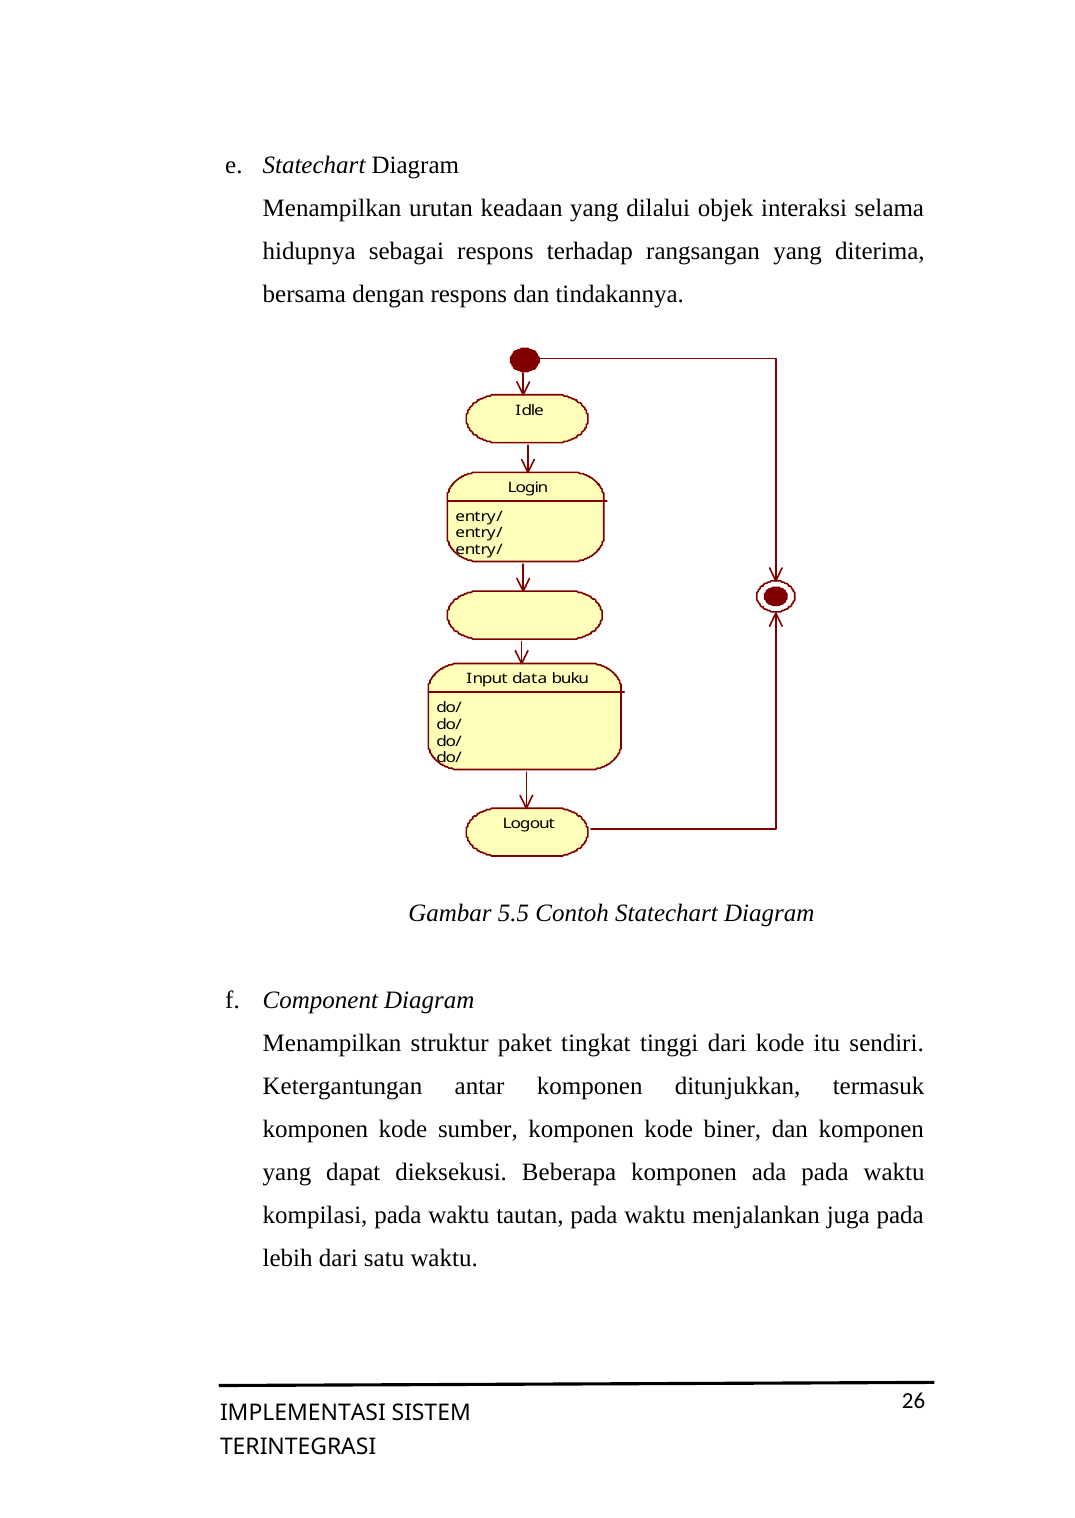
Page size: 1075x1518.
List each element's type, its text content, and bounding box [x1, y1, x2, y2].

list Menampilkan urutan keadaan yang dilalui objek interaksi selama hidupnya sebagai respons terhadap rangsangan yang diterima, bersama dengan respons dan tindakannya. [262, 193, 925, 308]
list Statechart Diagram [225, 150, 925, 179]
list Gambar 5.5 Contoh Statechart Diagram [300, 898, 925, 927]
list Menampilkan struktur paket tingkat tinggi dari kode itu sendiri. Ketergantungan antar komponen ditunjukkan, termasuk komponen kode sumber, komponen kode biner, dan komponen yang dapat dieksekusi. Beberapa komponen ada pada waktu kompilasi, pada waktu tautan, pada waktu menjalankan juga pada lebih dari satu waktu. [262, 1028, 925, 1272]
list Component Diagram [225, 985, 925, 1013]
